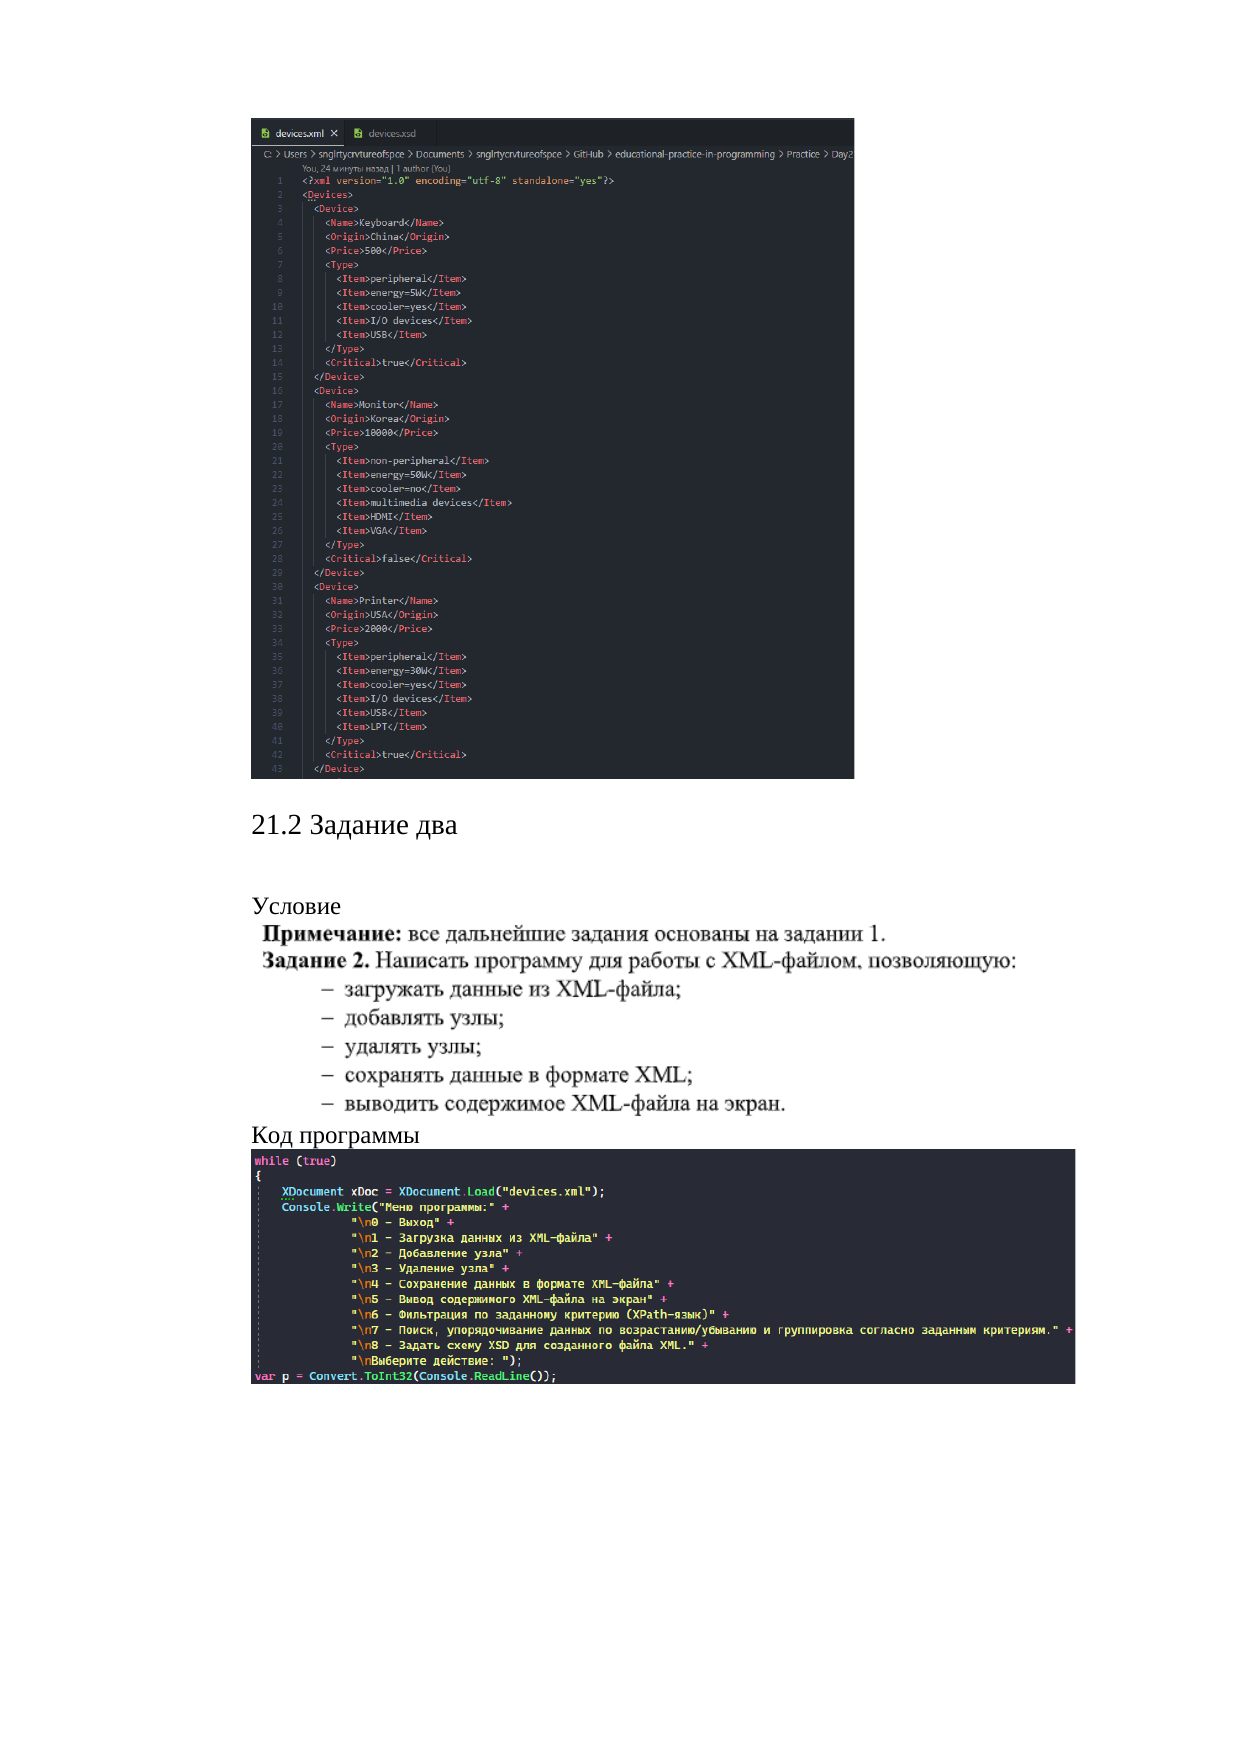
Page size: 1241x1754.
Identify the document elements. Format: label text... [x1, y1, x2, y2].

picture [251, 118, 855, 779]
text Код программы [177, 1121, 1152, 1149]
subtitle Задание два [177, 807, 1152, 841]
picture [251, 919, 1024, 1121]
picture [251, 1149, 1076, 1384]
text Условие [177, 891, 1152, 919]
